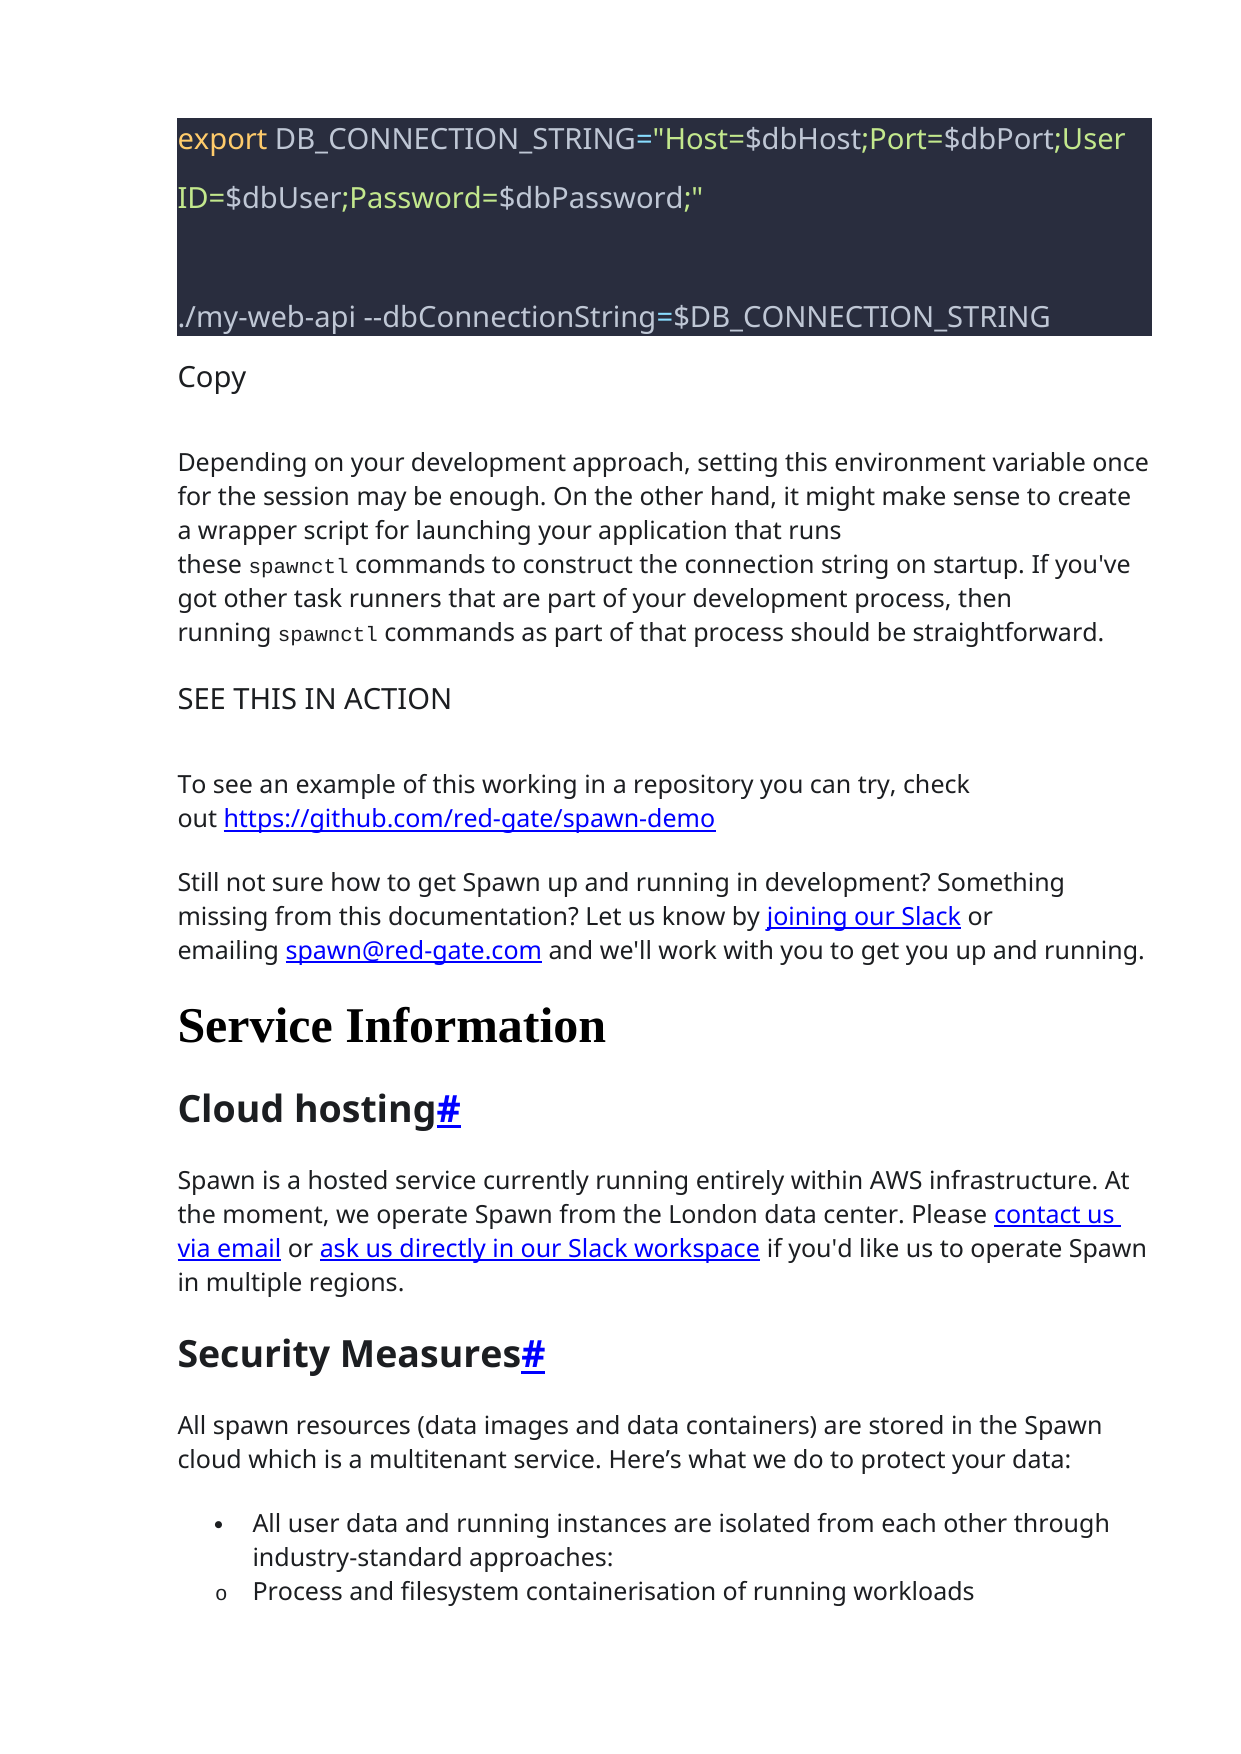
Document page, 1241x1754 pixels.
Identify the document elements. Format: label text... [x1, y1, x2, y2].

text Copy [177, 356, 1152, 396]
subtitle SEE THIS IN ACTION [177, 678, 1152, 718]
list Process and filesystem containerisation of running workloads [215, 1573, 1152, 1607]
text Service Information [177, 996, 1152, 1053]
text Security Measures# [177, 1328, 1152, 1379]
text ./my-web-api --dbConnectionString=$DB_CONNECTION_STRING [177, 297, 1152, 336]
text Depending on your development approach, setting this environment variable once for the session may be enough. On the other hand, it might make sense to create a wrapper script for launching your application that runs these spawnctl commands to construct the connection string on startup. If you've got other task runners that are part of your development process, then running spawnctl commands as part of that process should be straightforward. [177, 445, 1152, 649]
text All spawn resources (data images and data containers) are stored in the Spawn cloud which is a multitenant service. Here’s what we do to protect your data: [177, 1408, 1152, 1476]
text Still not sure how to get Spawn up and running in development? Something missing from this documentation? Let us know by joining our Slack or emailing spawn@red-gate.com and we'll work with you to get you up and running. [177, 864, 1152, 966]
text export DB_CONNECTION_STRING="Host=$dbHost;Port=$dbPort;User ID=$dbUser;Password=$dbPassword;" [177, 118, 1152, 217]
text Cloud hosting# [177, 1082, 1152, 1133]
text To see an example of this working in a repository you can try, check out https://github.com/red-gate/spawn-demo [177, 767, 1152, 835]
text Spawn is a hosted service currently running entirely within AWS infrastructure. At the moment, we operate Spawn from the London data center. Please contact us via email or ask us directly in our Slack workspace if you'd like us to operate Spawn in multiple regions. [177, 1162, 1152, 1299]
list All user data and running instances are isolated from each other through industry-standard approaches: [215, 1505, 1152, 1573]
